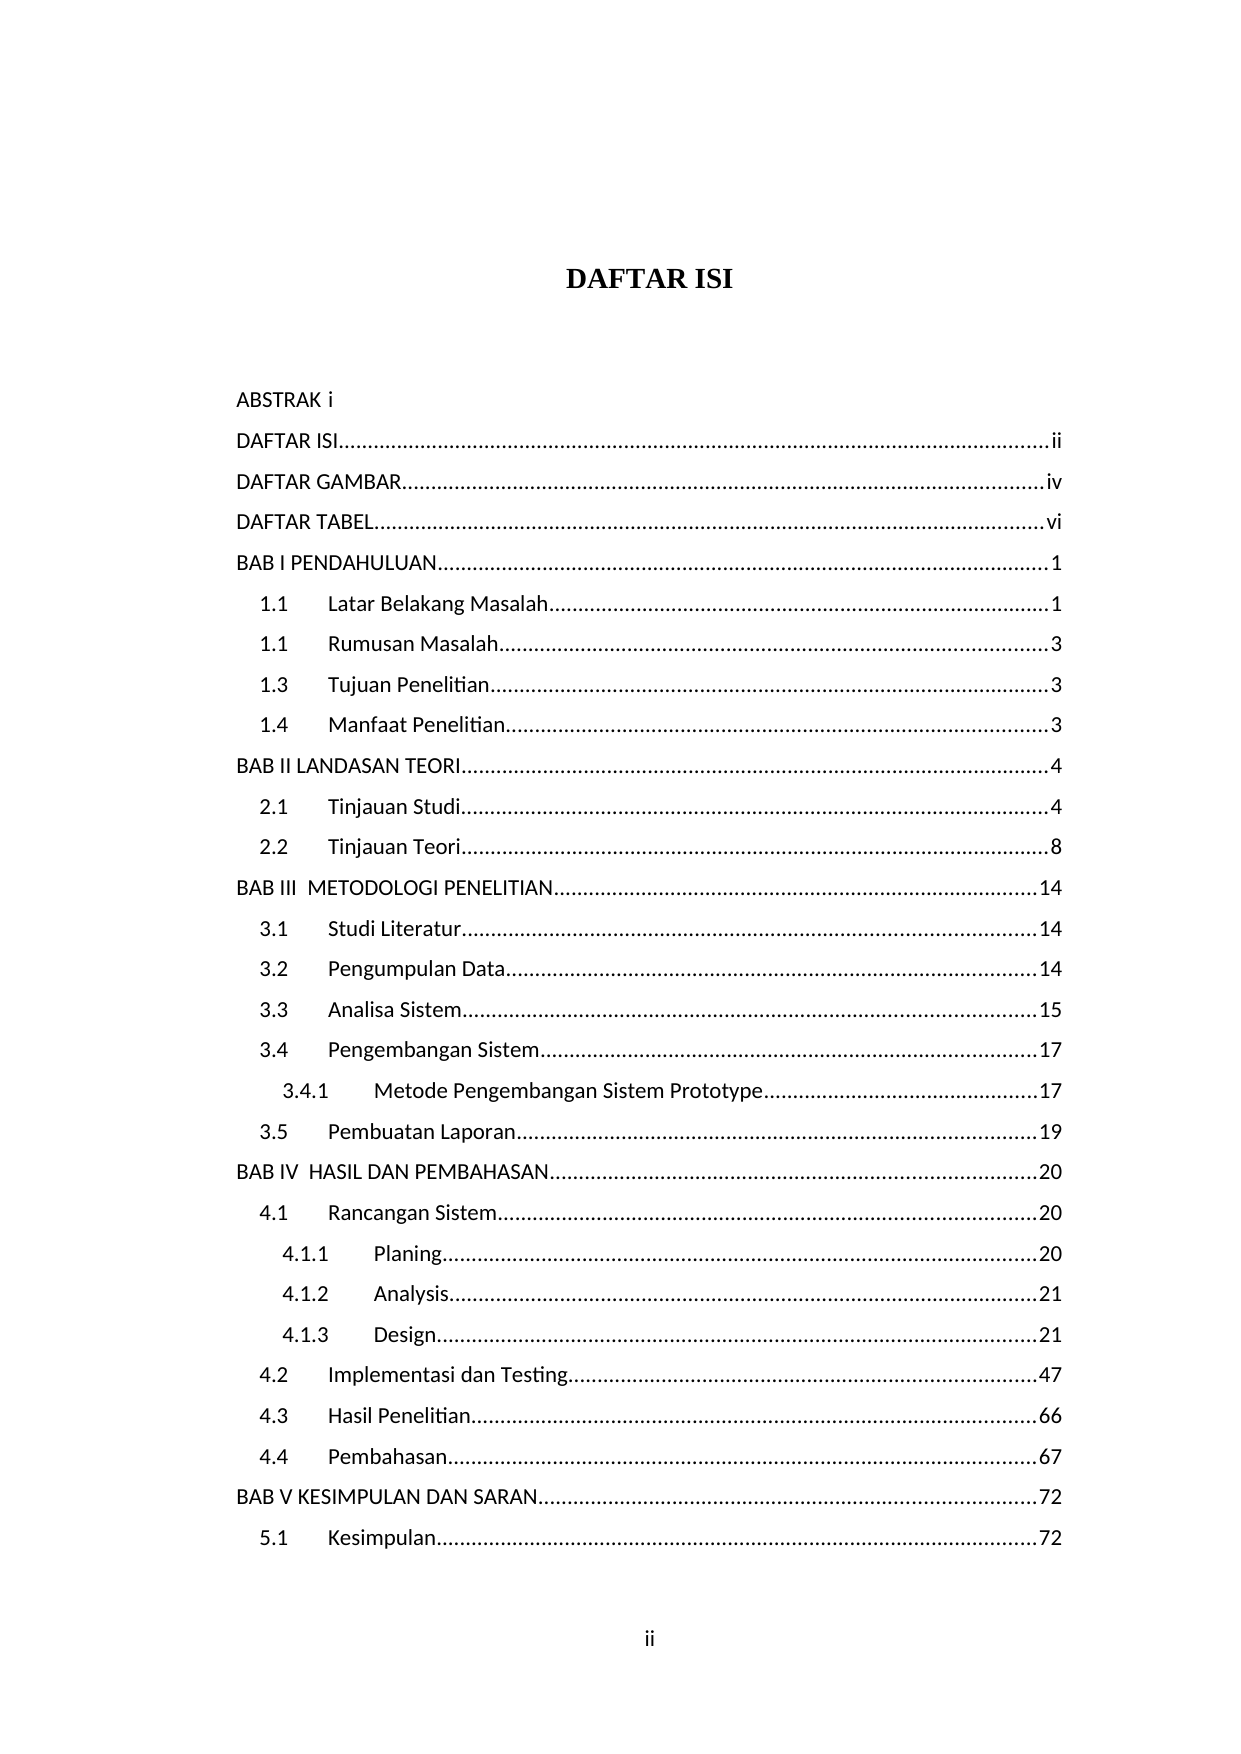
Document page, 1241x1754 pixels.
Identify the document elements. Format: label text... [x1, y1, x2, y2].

subtitle DAFTAR ISI [236, 261, 1063, 295]
